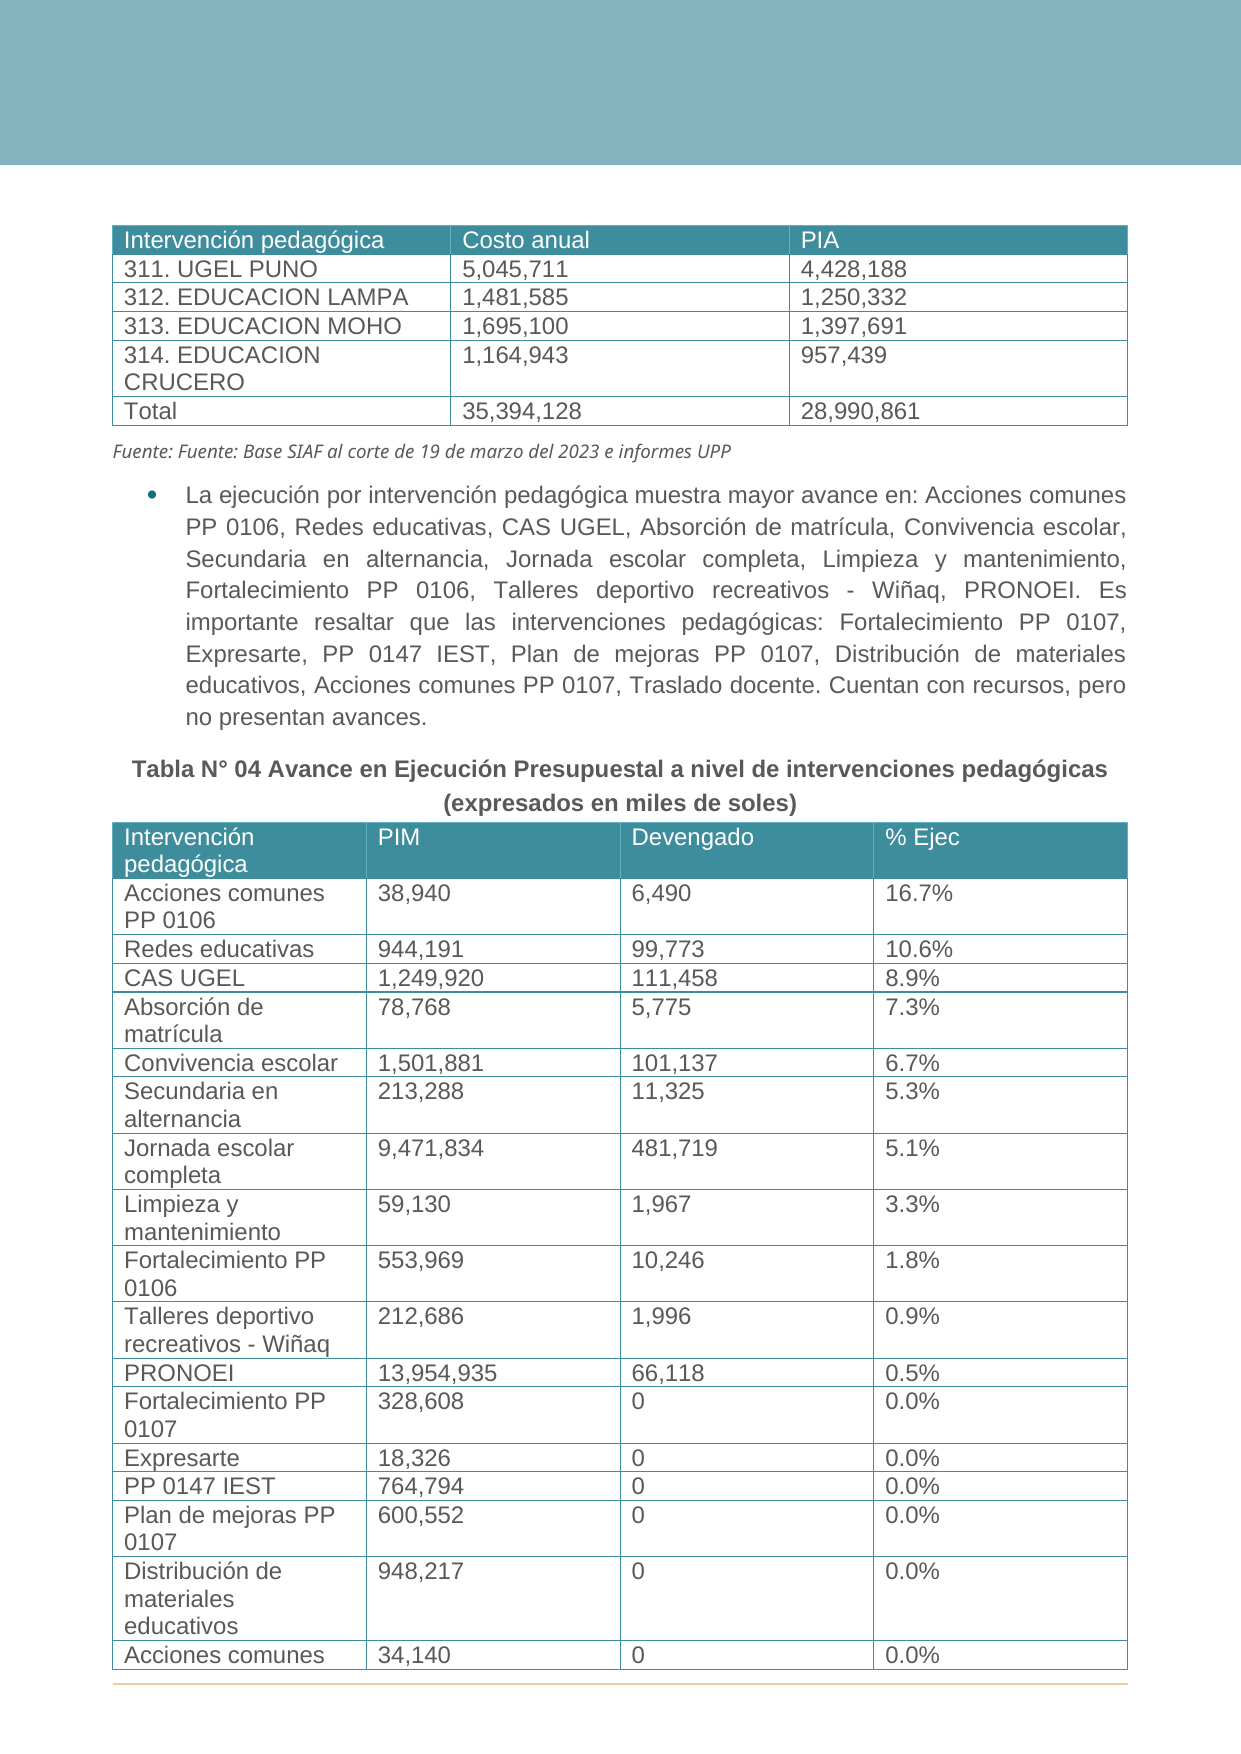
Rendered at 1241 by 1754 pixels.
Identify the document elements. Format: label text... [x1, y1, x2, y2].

table_cell 0 [621, 1387, 873, 1442]
table_cell Jornada escolar completa [113, 1134, 366, 1189]
text Fuente: Fuente: Base SIAF al corte de 19 de marzo del 2023 e informes UPP [112, 438, 1128, 463]
table_cell 6,490 [621, 879, 873, 934]
table_cell 0.0% [874, 1387, 1127, 1442]
table_cell 6.7% [874, 1049, 1127, 1076]
table_header PIA [790, 226, 1127, 254]
table_cell 313. EDUCACION MOHO [113, 312, 450, 339]
table_cell CAS UGEL [113, 964, 366, 991]
table_cell 35,394,128 [451, 397, 789, 424]
table_cell 213,288 [367, 1077, 620, 1132]
table_cell Limpieza y mantenimiento [113, 1190, 366, 1245]
table_cell 957,439 [790, 341, 1127, 396]
table_header Costo anual [451, 226, 789, 254]
table_cell Acciones comunes PP 0107 [113, 1641, 366, 1668]
table_cell 5,045,711 [451, 255, 789, 282]
table_cell 311. UGEL PUNO [113, 255, 450, 282]
table_cell 0.5% [874, 1359, 1127, 1386]
table_header % Ejec [874, 823, 1127, 878]
table_cell 78,768 [367, 993, 620, 1048]
table_cell 99,773 [621, 935, 873, 963]
table_cell 0 [621, 1444, 873, 1471]
table_cell 8.9% [874, 964, 1127, 991]
table_cell 553,969 [367, 1246, 620, 1301]
table_cell 1,397,691 [790, 312, 1127, 339]
table_cell 0.0% [874, 1444, 1127, 1471]
table_cell 1,250,332 [790, 283, 1127, 311]
table_cell 3.3% [874, 1190, 1127, 1245]
table_cell 312. EDUCACION LAMPA [113, 283, 450, 311]
table_cell 9,471,834 [367, 1134, 620, 1189]
table_cell Redes educativas [113, 935, 366, 963]
table_cell 10.6% [874, 935, 1127, 963]
table_cell 328,608 [367, 1387, 620, 1442]
table_cell 0.0% [874, 1501, 1127, 1556]
table_cell 7.3% [874, 993, 1127, 1048]
table_cell 10,246 [621, 1246, 873, 1301]
table_header Intervención pedagógica [113, 226, 450, 254]
table_cell 1.8% [874, 1246, 1127, 1301]
table_cell 314. EDUCACION CRUCERO [113, 341, 450, 396]
table_cell 5.3% [874, 1077, 1127, 1132]
table_cell 28,990,861 [790, 397, 1127, 424]
table_header Devengado [621, 823, 873, 878]
table_cell PP 0147 IEST [113, 1472, 366, 1500]
table_cell 18,326 [367, 1444, 620, 1471]
table_cell 59,130 [367, 1190, 620, 1245]
table_cell 948,217 [367, 1557, 620, 1640]
table_cell 1,249,920 [367, 964, 620, 991]
table_cell 66,118 [621, 1359, 873, 1386]
table_cell Convivencia escolar [113, 1049, 366, 1076]
table_cell 764,794 [367, 1472, 620, 1500]
table_cell 944,191 [367, 935, 620, 963]
table_cell 111,458 [621, 964, 873, 991]
table_cell 0.9% [874, 1302, 1127, 1357]
table_cell 5.1% [874, 1134, 1127, 1189]
table_cell 0.0% [874, 1557, 1127, 1640]
table_cell 0 [621, 1641, 873, 1668]
table_cell 0 [621, 1501, 873, 1556]
table_header Intervención pedagógica [113, 823, 366, 878]
list La ejecución por intervención pedagógica muestra mayor avance en: Acciones comunes PP 0106, Redes educativas, CAS UGEL, Absorción de matrícula, Convivencia escolar, Secundaria en alternancia, Jornada escolar completa, Limpieza y mantenimiento, Fortalecimiento PP 0106, Talleres deportivo recreativos - Wiñaq, PRONOEI. Es importante resaltar que las intervenciones pedagógicas: Fortalecimiento PP 0107, Expresarte, PP 0147 IEST, Plan de mejoras PP 0107, Distribución de materiales educativos, Acciones comunes PP 0107, Traslado docente. Cuentan con recursos, pero no presentan avances. [148, 481, 1128, 730]
table_cell 11,325 [621, 1077, 873, 1132]
table_cell Secundaria en alternancia [113, 1077, 366, 1132]
table_cell Acciones comunes PP 0106 [113, 879, 366, 934]
table_cell Absorción de matrícula [113, 993, 366, 1048]
table_cell 1,164,943 [451, 341, 789, 396]
table_cell Fortalecimiento PP 0107 [113, 1387, 366, 1442]
table_header PIM [367, 823, 620, 878]
table_cell 4,428,188 [790, 255, 1127, 282]
table_cell 1,501,881 [367, 1049, 620, 1076]
table_cell 34,140 [367, 1641, 620, 1668]
table_cell 101,137 [621, 1049, 873, 1076]
table_cell PRONOEI [113, 1359, 366, 1386]
table_cell 481,719 [621, 1134, 873, 1189]
table_cell 212,686 [367, 1302, 620, 1357]
table_cell 0 [621, 1472, 873, 1500]
table_cell Expresarte [113, 1444, 366, 1471]
table_cell 1,967 [621, 1190, 873, 1245]
text Tabla N° 04 Avance en Ejecución Presupuestal a nivel de intervenciones pedagógicas (expresados en miles de soles) [112, 755, 1128, 816]
table_cell 0.0% [874, 1472, 1127, 1500]
table_cell 0 [621, 1557, 873, 1640]
table_cell Plan de mejoras PP 0107 [113, 1501, 366, 1556]
table_cell 5,775 [621, 993, 873, 1048]
table_cell 1,695,100 [451, 312, 789, 339]
table_cell 38,940 [367, 879, 620, 934]
table_cell Distribución de materiales educativos [113, 1557, 366, 1640]
table_cell 1,996 [621, 1302, 873, 1357]
table_cell Talleres deportivo recreativos - Wiñaq [113, 1302, 366, 1357]
table_cell Fortalecimiento PP 0106 [113, 1246, 366, 1301]
table_cell 13,954,935 [367, 1359, 620, 1386]
table_cell Total [113, 397, 450, 424]
table_cell 1,481,585 [451, 283, 789, 311]
table_cell 16.7% [874, 879, 1127, 934]
table_cell 0.0% [874, 1641, 1127, 1668]
table_cell 600,552 [367, 1501, 620, 1556]
